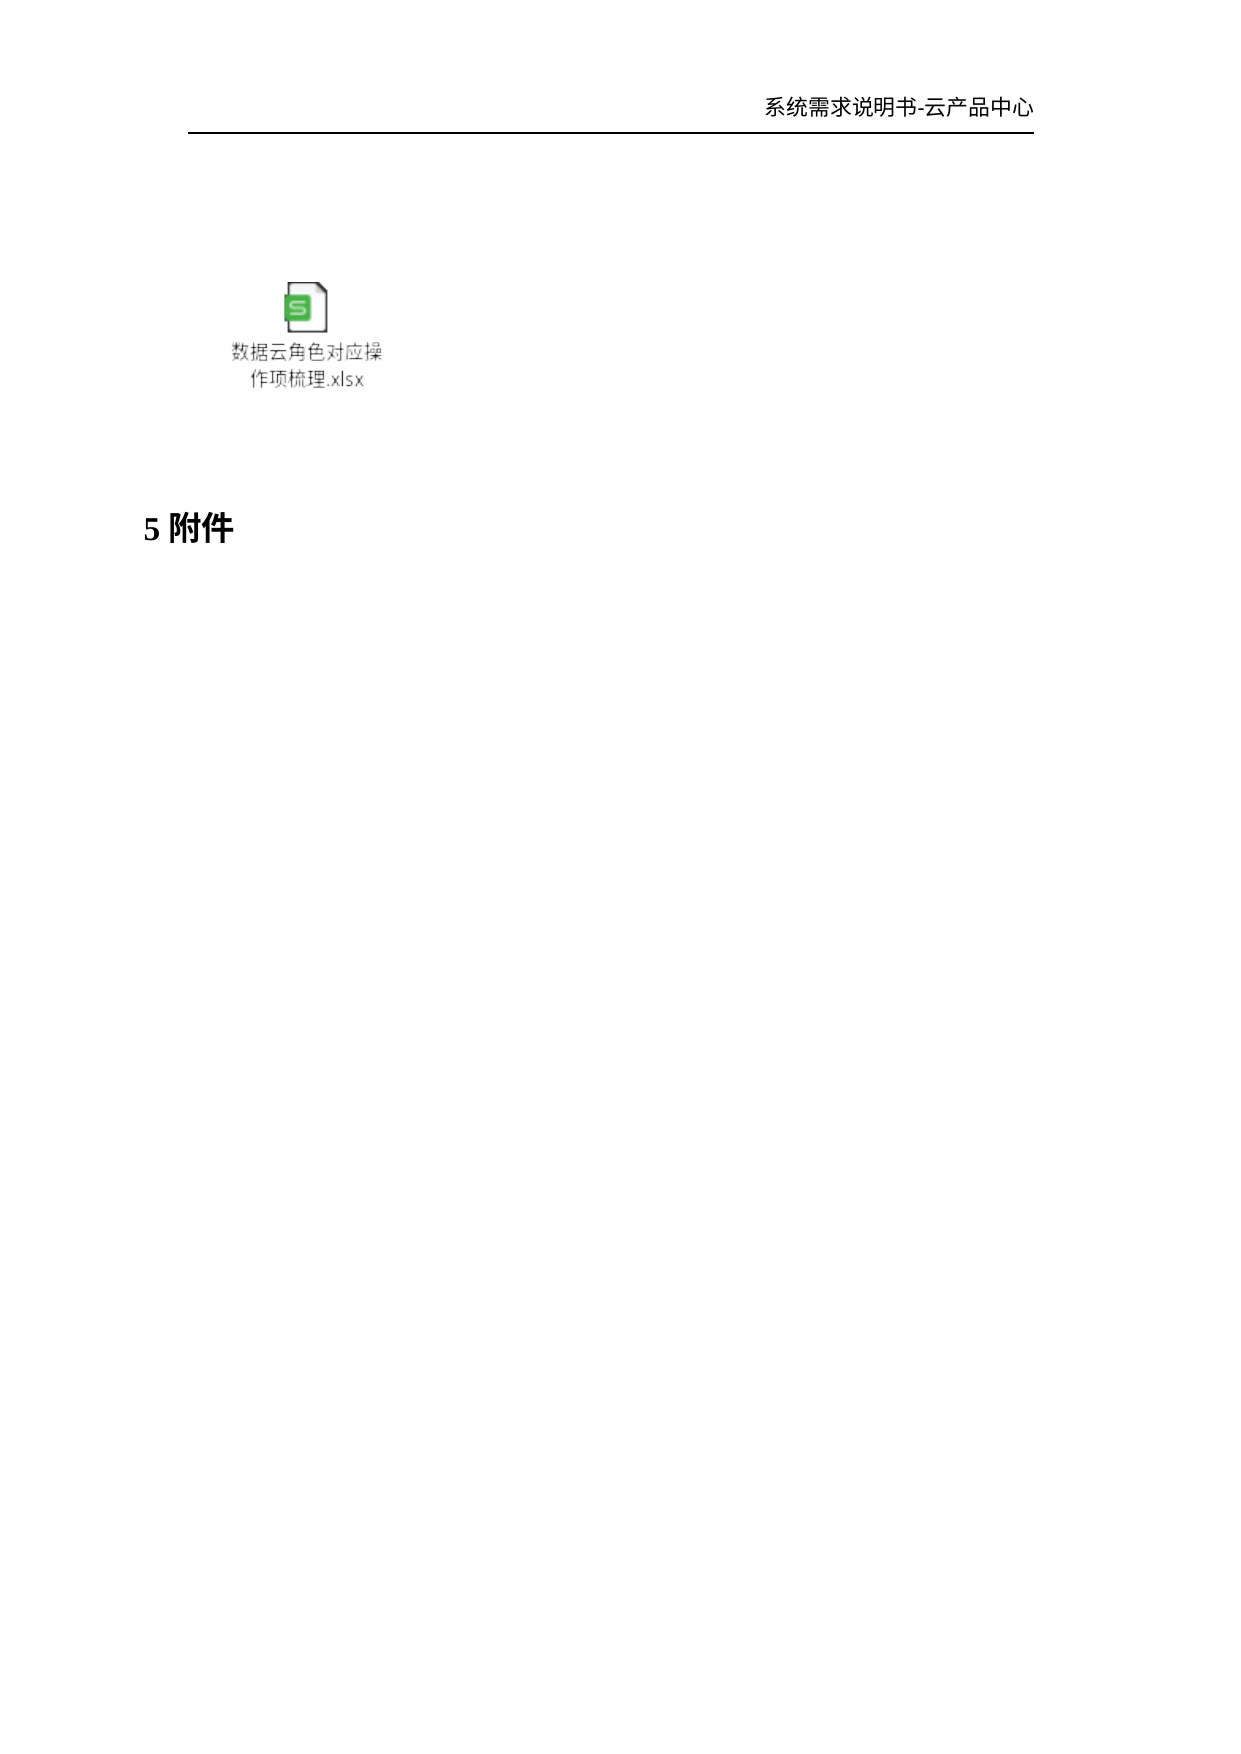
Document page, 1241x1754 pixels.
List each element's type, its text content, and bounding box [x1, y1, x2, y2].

subtitle 附件 [143, 493, 1053, 558]
